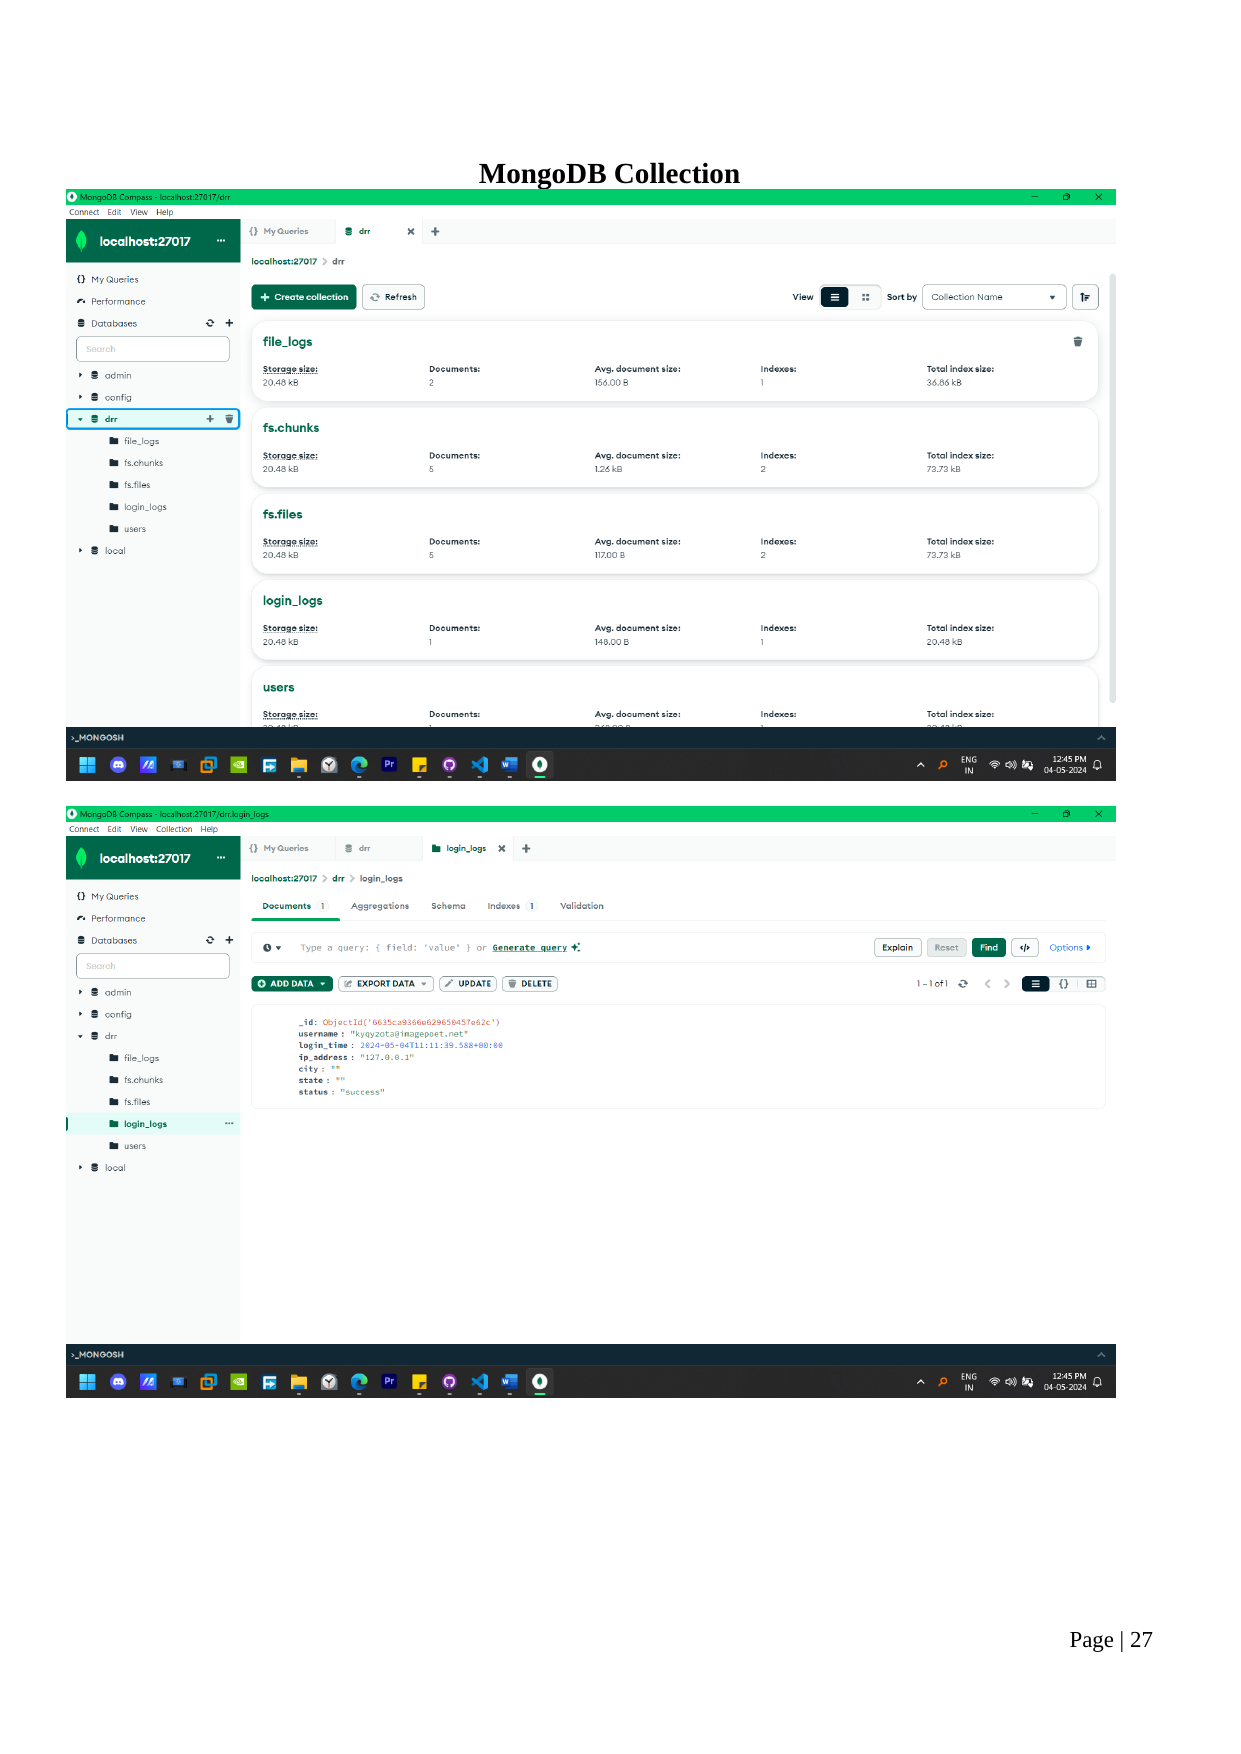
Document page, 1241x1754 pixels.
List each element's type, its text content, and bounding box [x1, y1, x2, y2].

picture [66, 806, 1116, 1398]
picture [66, 189, 1116, 781]
text MongoDB Collection [66, 156, 1153, 190]
